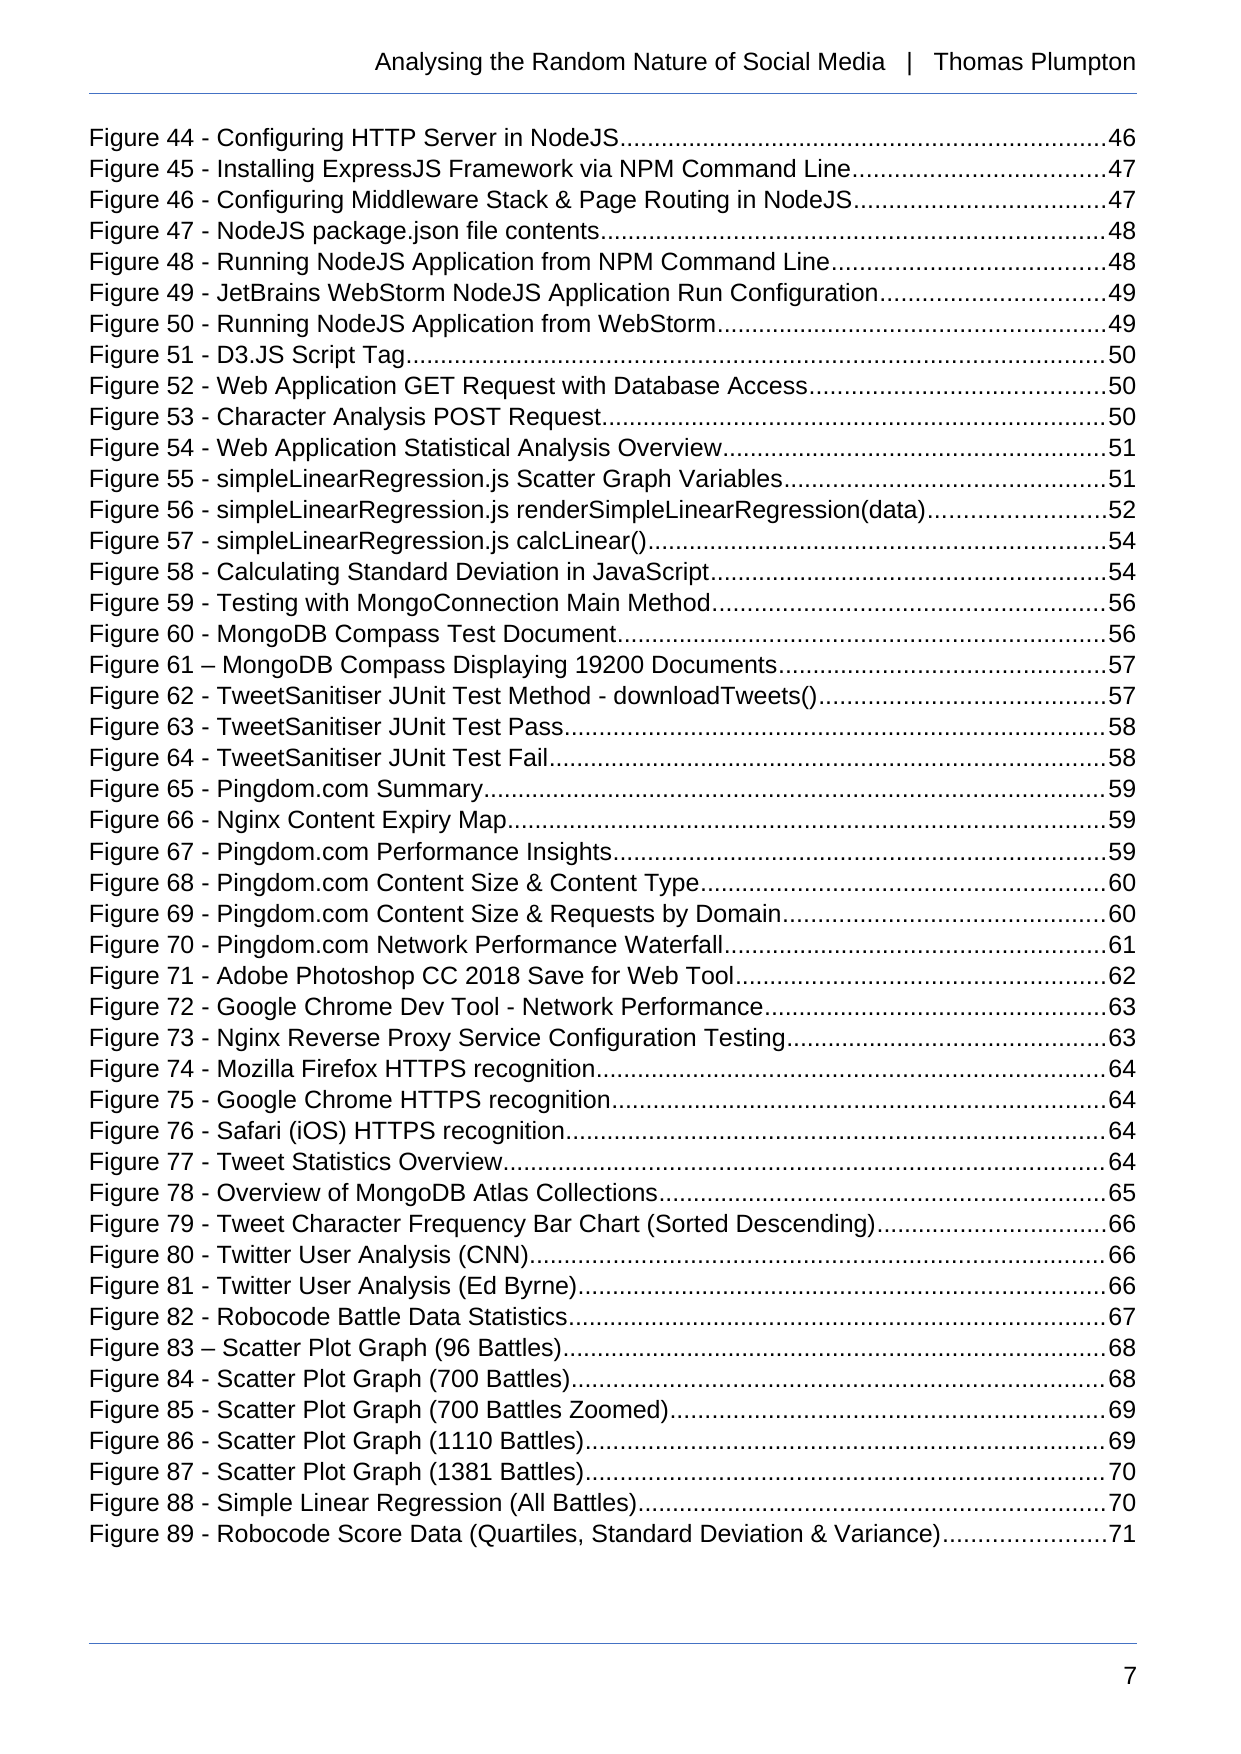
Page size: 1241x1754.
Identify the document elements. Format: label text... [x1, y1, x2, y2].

text Figure 54 - Web Application Statistical Analysis Overview 51 [89, 433, 1137, 462]
text Figure 77 - Tweet Statistics Overview 64 [89, 1147, 1137, 1176]
text Figure 47 - NodeJS package.json file contents 48 [89, 216, 1137, 244]
text Figure 72 - Google Chrome Dev Tool - Network Performance 63 [89, 992, 1137, 1020]
text Figure 88 - Simple Linear Regression (All Battles) 70 [89, 1488, 1137, 1517]
text Figure 68 - Pingdom.com Content Size & Content Type 60 [89, 867, 1137, 896]
text Figure 48 - Running NodeJS Application from NPM Command Line 48 [89, 247, 1137, 275]
text Figure 79 - Tweet Character Frequency Bar Chart (Sorted Descending) 66 [89, 1209, 1137, 1238]
text Figure 86 - Scatter Plot Graph (1110 Battles) 69 [89, 1426, 1137, 1455]
text Figure 64 - TweetSanitiser JUnit Test Fail 58 [89, 743, 1137, 772]
text Figure 89 - Robocode Score Data (Quartiles, Standard Deviation & Variance) 71 [89, 1519, 1137, 1548]
text Figure 61 – MongoDB Compass Displaying 19200 Documents 57 [89, 650, 1137, 679]
text Figure 80 - Twitter User Analysis (CNN) 66 [89, 1240, 1137, 1269]
text Figure 56 - simpleLinearRegression.js renderSimpleLinearRegression(data) 52 [89, 495, 1137, 524]
text Figure 78 - Overview of MongoDB Atlas Collections 65 [89, 1178, 1137, 1207]
text Figure 62 - TweetSanitiser JUnit Test Method - downloadTweets() 57 [89, 681, 1137, 710]
text Figure 76 - Safari (iOS) HTTPS recognition 64 [89, 1116, 1137, 1144]
text Figure 59 - Testing with MongoConnection Main Method 56 [89, 588, 1137, 617]
text Figure 65 - Pingdom.com Summary 59 [89, 774, 1137, 803]
text Figure 63 - TweetSanitiser JUnit Test Pass 58 [89, 712, 1137, 741]
text Figure 67 - Pingdom.com Performance Insights 59 [89, 836, 1137, 865]
text Figure 46 - Configuring Middleware Stack & Page Routing in NodeJS 47 [89, 184, 1137, 213]
text Figure 53 - Character Analysis POST Request 50 [89, 402, 1137, 431]
text Figure 49 - JetBrains WebStorm NodeJS Application Run Configuration 49 [89, 278, 1137, 306]
text Figure 74 - Mozilla Firefox HTTPS recognition 64 [89, 1054, 1137, 1082]
text Figure 69 - Pingdom.com Content Size & Requests by Domain 60 [89, 898, 1137, 927]
text Figure 52 - Web Application GET Request with Database Access 50 [89, 371, 1137, 399]
text Figure 60 - MongoDB Compass Test Document 56 [89, 619, 1137, 648]
text Figure 83 – Scatter Plot Graph (96 Battles) 68 [89, 1333, 1137, 1362]
text Figure 51 - D3.JS Script Tag 50 [89, 340, 1137, 368]
text Figure 73 - Nginx Reverse Proxy Service Configuration Testing 63 [89, 1023, 1137, 1051]
text Figure 84 - Scatter Plot Graph (700 Battles) 68 [89, 1364, 1137, 1393]
text Figure 82 - Robocode Battle Data Statistics 67 [89, 1302, 1137, 1331]
text Figure 81 - Twitter User Analysis (Ed Byrne) 66 [89, 1271, 1137, 1300]
text Figure 58 - Calculating Standard Deviation in JavaScript 54 [89, 557, 1137, 586]
text Figure 75 - Google Chrome HTTPS recognition 64 [89, 1085, 1137, 1113]
text Figure 71 - Adobe Photoshop CC 2018 Save for Web Tool 62 [89, 961, 1137, 989]
text Figure 66 - Nginx Content Expiry Map 59 [89, 805, 1137, 834]
text Figure 87 - Scatter Plot Graph (1381 Battles) 70 [89, 1457, 1137, 1486]
text Figure 44 - Configuring HTTP Server in NodeJS 46 [89, 122, 1137, 151]
text Figure 50 - Running NodeJS Application from WebStorm 49 [89, 309, 1137, 337]
text Figure 45 - Installing ExpressJS Framework via NPM Command Line 47 [89, 153, 1137, 182]
text Figure 70 - Pingdom.com Network Performance Waterfall 61 [89, 929, 1137, 958]
text Figure 57 - simpleLinearRegression.js calcLinear() 54 [89, 526, 1137, 555]
text Figure 55 - simpleLinearRegression.js Scatter Graph Variables 51 [89, 464, 1137, 493]
text Figure 85 - Scatter Plot Graph (700 Battles Zoomed) 69 [89, 1395, 1137, 1424]
